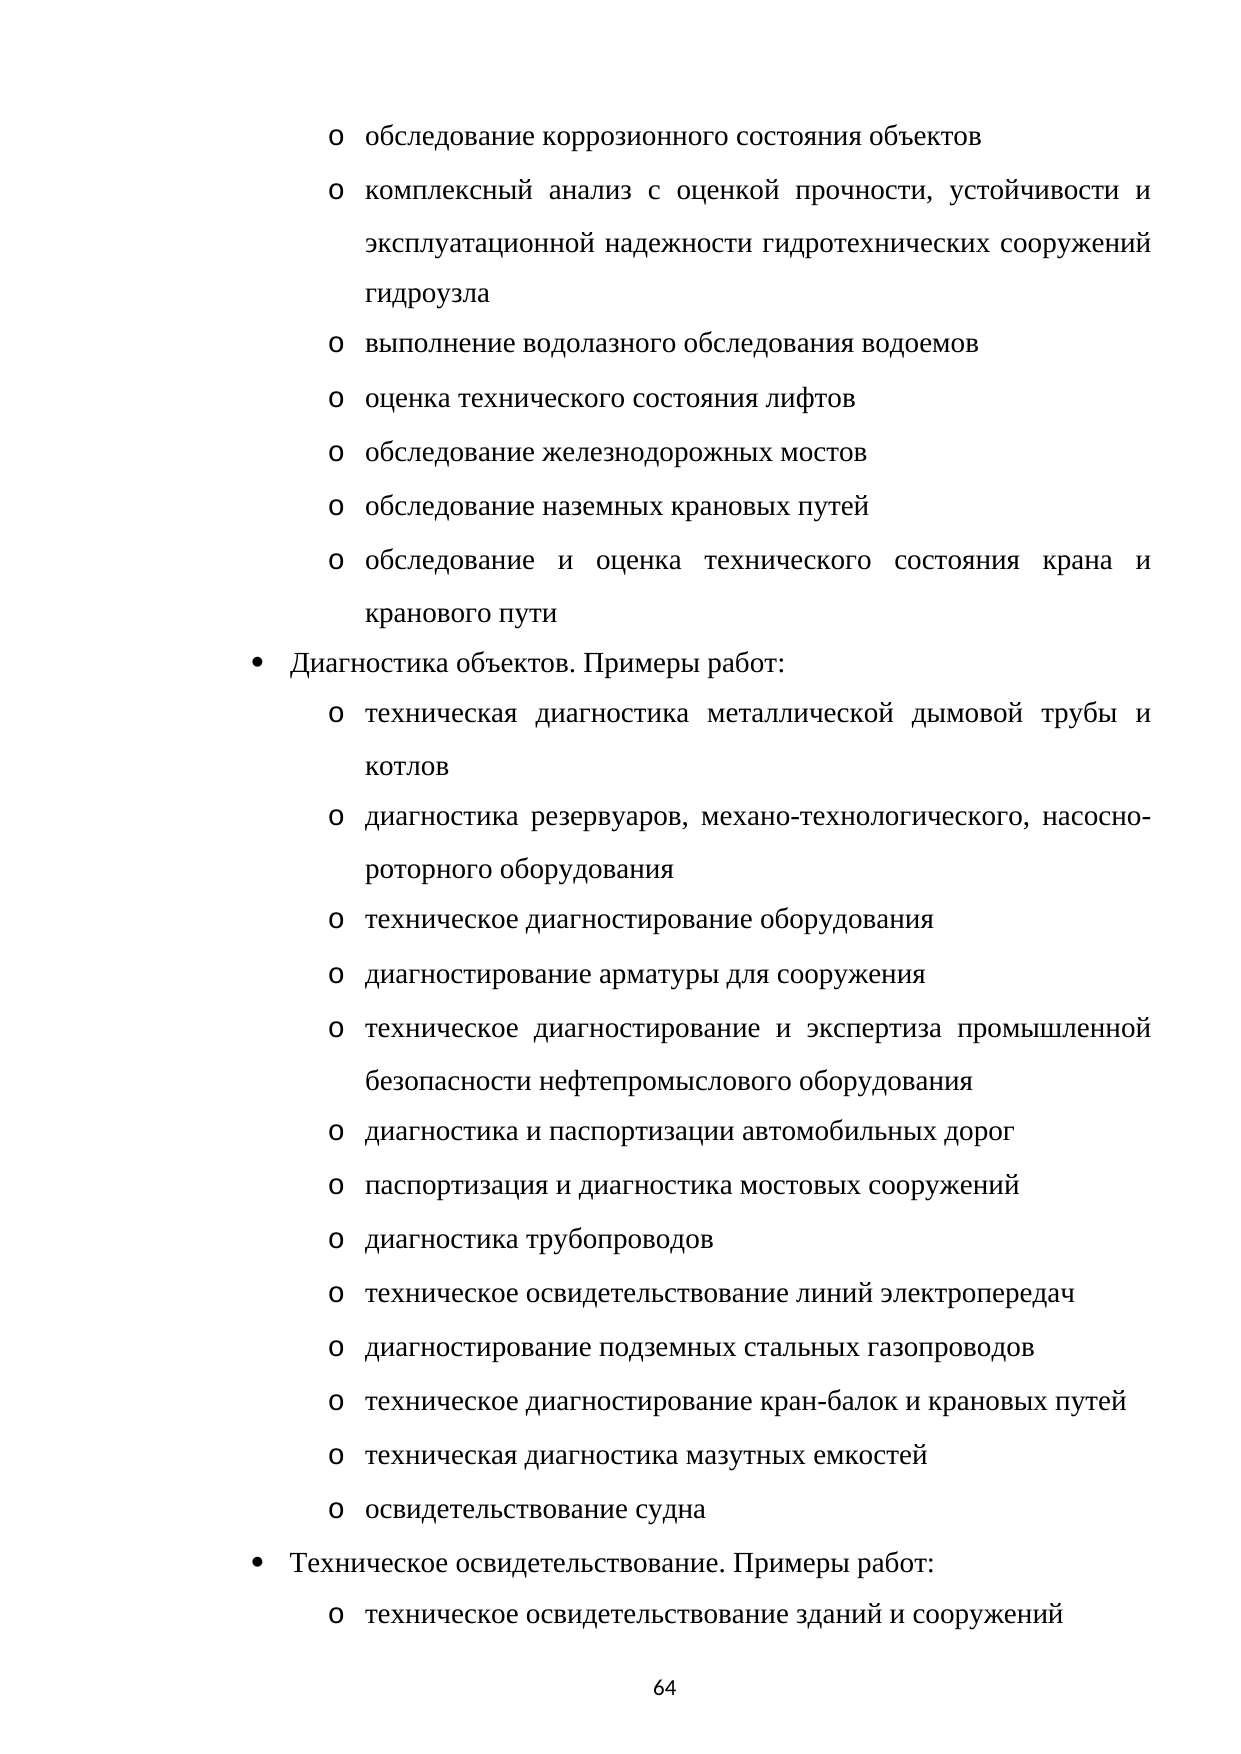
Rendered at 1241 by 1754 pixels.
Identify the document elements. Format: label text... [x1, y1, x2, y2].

list обследование коррозионного состояния объектов [327, 118, 1152, 154]
list диагностика трубопроводов [327, 1221, 1152, 1257]
list диагностирование подземных стальных газопроводов [327, 1329, 1152, 1365]
list диагностика и паспортизации автомобильных дорог [327, 1113, 1152, 1149]
list техническое диагностирование кран-балок и крановых путей [327, 1383, 1152, 1419]
list комплексный анализ с оценкой прочности, устойчивости и эксплуатационной надежности гидротехнических сооружений гидроузла [327, 172, 1152, 309]
list обследование и оценка технического состояния крана и кранового пути [327, 542, 1152, 628]
list техническая диагностика мазутных емкостей [327, 1437, 1152, 1473]
list техническое освидетельствование линий электропередач [327, 1275, 1152, 1311]
list паспортизация и диагностика мостовых сооружений [327, 1167, 1152, 1203]
list техническое диагностирование оборудования [327, 902, 1152, 938]
list техническое освидетельствование зданий и сооружений [327, 1596, 1152, 1632]
list освидетельствование судна [327, 1491, 1152, 1527]
list техническое диагностирование и экспертиза промышленной безопасности нефтепромыслового оборудования [327, 1010, 1152, 1096]
list техническая диагностика металлической дымовой трубы и котлов [327, 695, 1152, 782]
list выполнение водолазного обследования водоемов [327, 326, 1152, 362]
list обследование железнодорожных мостов [327, 434, 1152, 470]
list диагностика резервуаров, механо-технологического, насосно-роторного оборудования [327, 798, 1152, 885]
list обследование наземных крановых путей [327, 488, 1152, 524]
list Техническое освидетельствование. Примеры работ: [252, 1545, 1152, 1579]
list оценка технического состояния лифтов [327, 380, 1152, 416]
list диагностирование арматуры для сооружения [327, 956, 1152, 992]
list Диагностика объектов. Примеры работ: [252, 645, 1152, 679]
